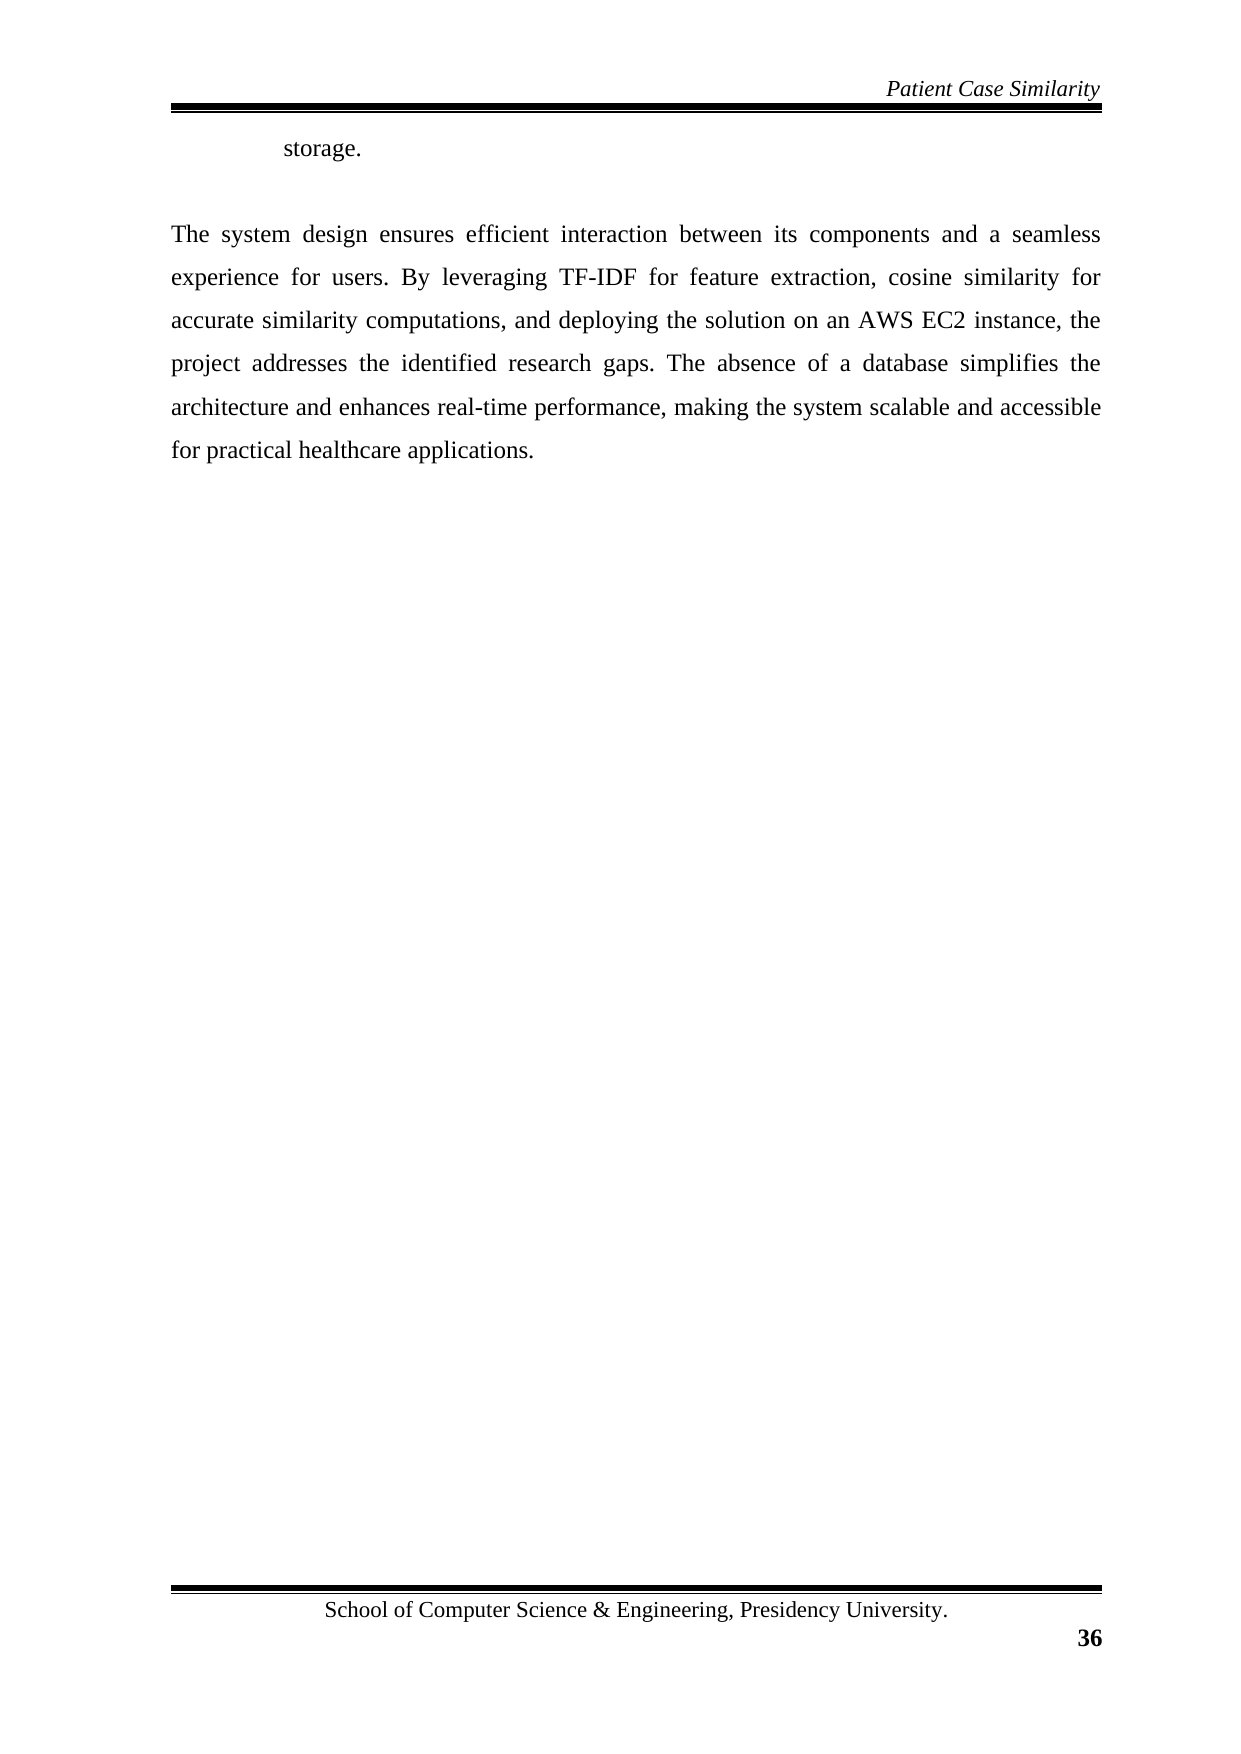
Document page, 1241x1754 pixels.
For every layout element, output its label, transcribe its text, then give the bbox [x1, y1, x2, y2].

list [246, 133, 1102, 162]
text The system design ensures efficient interaction between its components and a seamless experience for users. By leveraging TF-IDF for feature extraction, cosine similarity for accurate similarity computations, and deploying the solution on an AWS EC2 instance, the project addresses the identified research gaps. The absence of a database simplifies the architecture and enhances real-time performance, making the system scalable and accessible for practical healthcare applications. [171, 219, 1102, 463]
